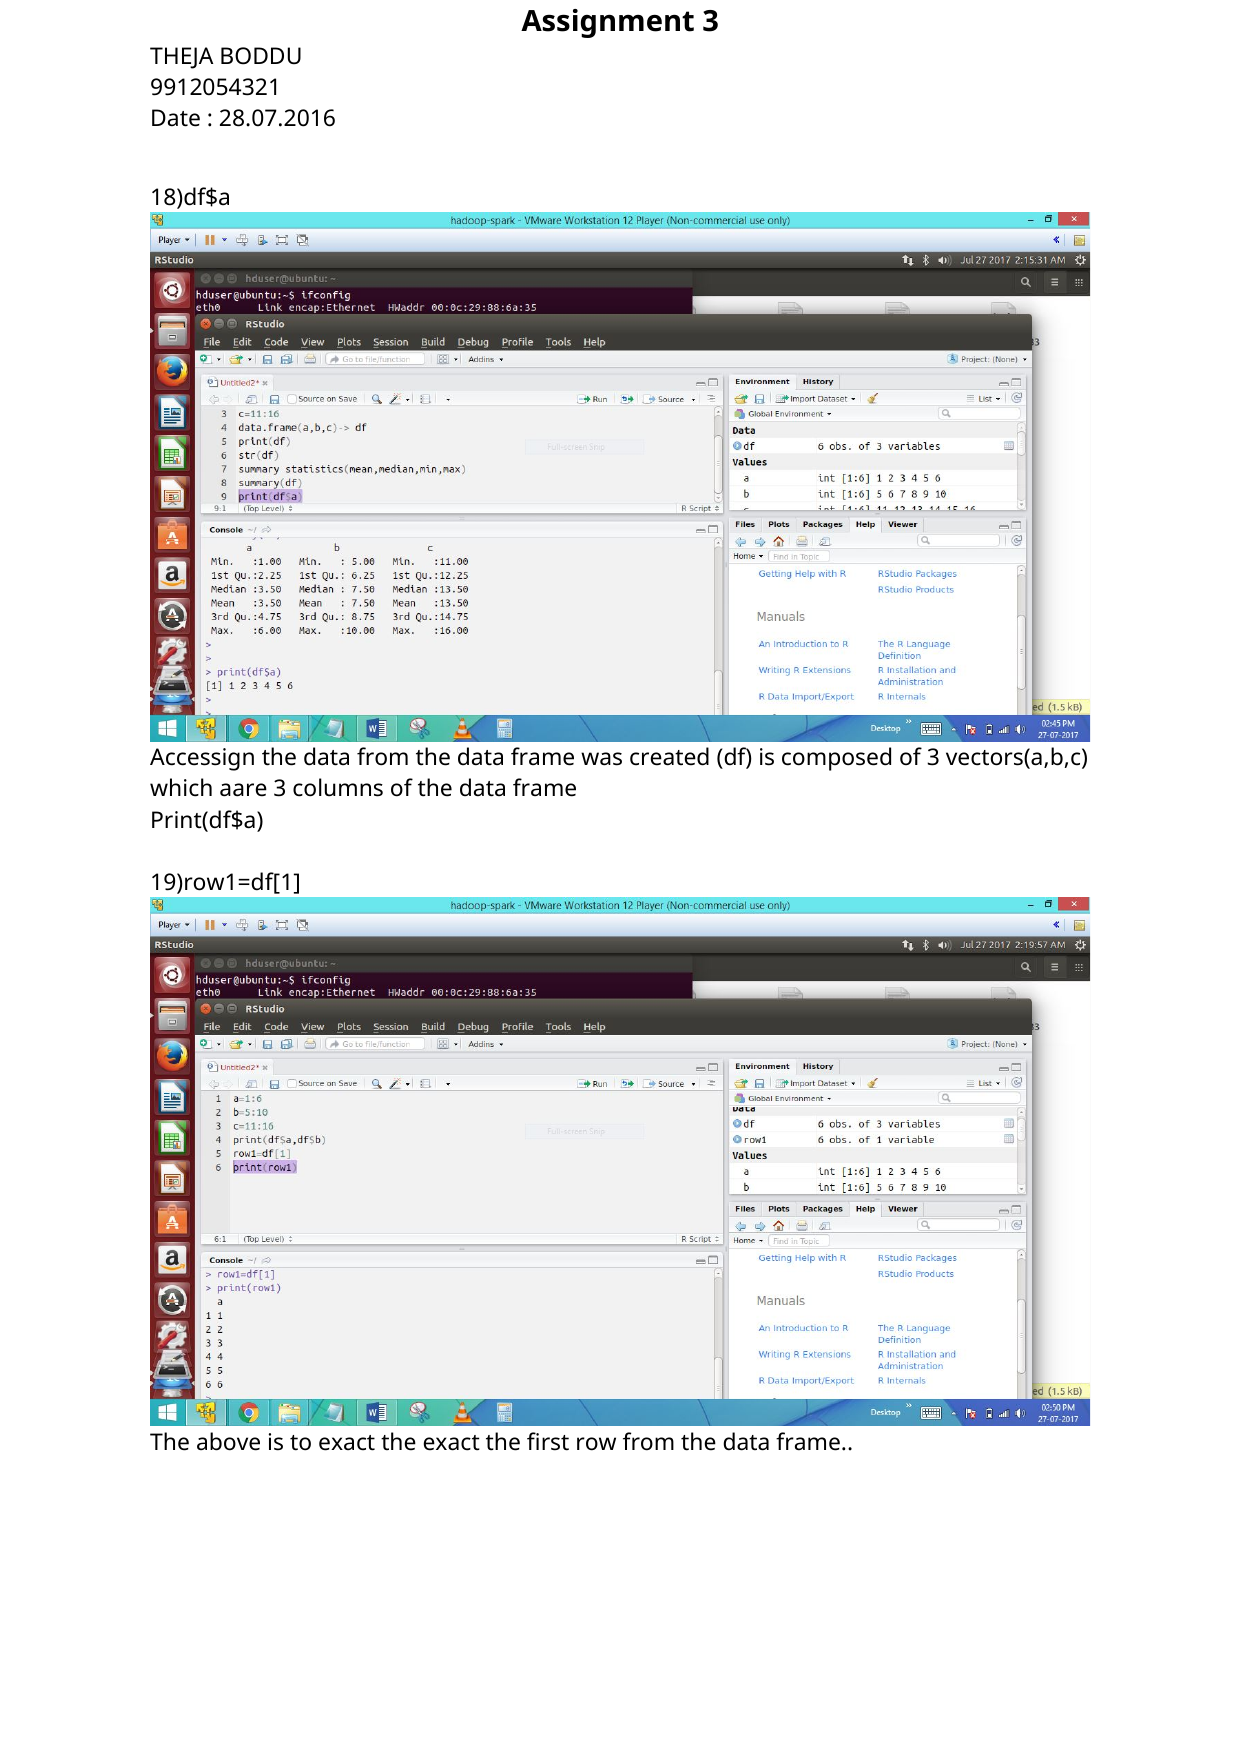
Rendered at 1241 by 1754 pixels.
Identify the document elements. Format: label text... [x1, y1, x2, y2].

text Accessign the data from the data frame was created (df) is composed of 3 vectors(a,b,c) which aare 3 columns of the data frame [150, 742, 1090, 804]
picture [150, 212, 1091, 742]
text The above is to exact the exact the first row from the data frame.. [150, 1426, 1090, 1457]
text 18)df$a [150, 181, 1090, 212]
text 19)row1=df[1] [150, 866, 1090, 897]
text Print(df$a) [150, 804, 1090, 835]
picture [150, 897, 1091, 1426]
